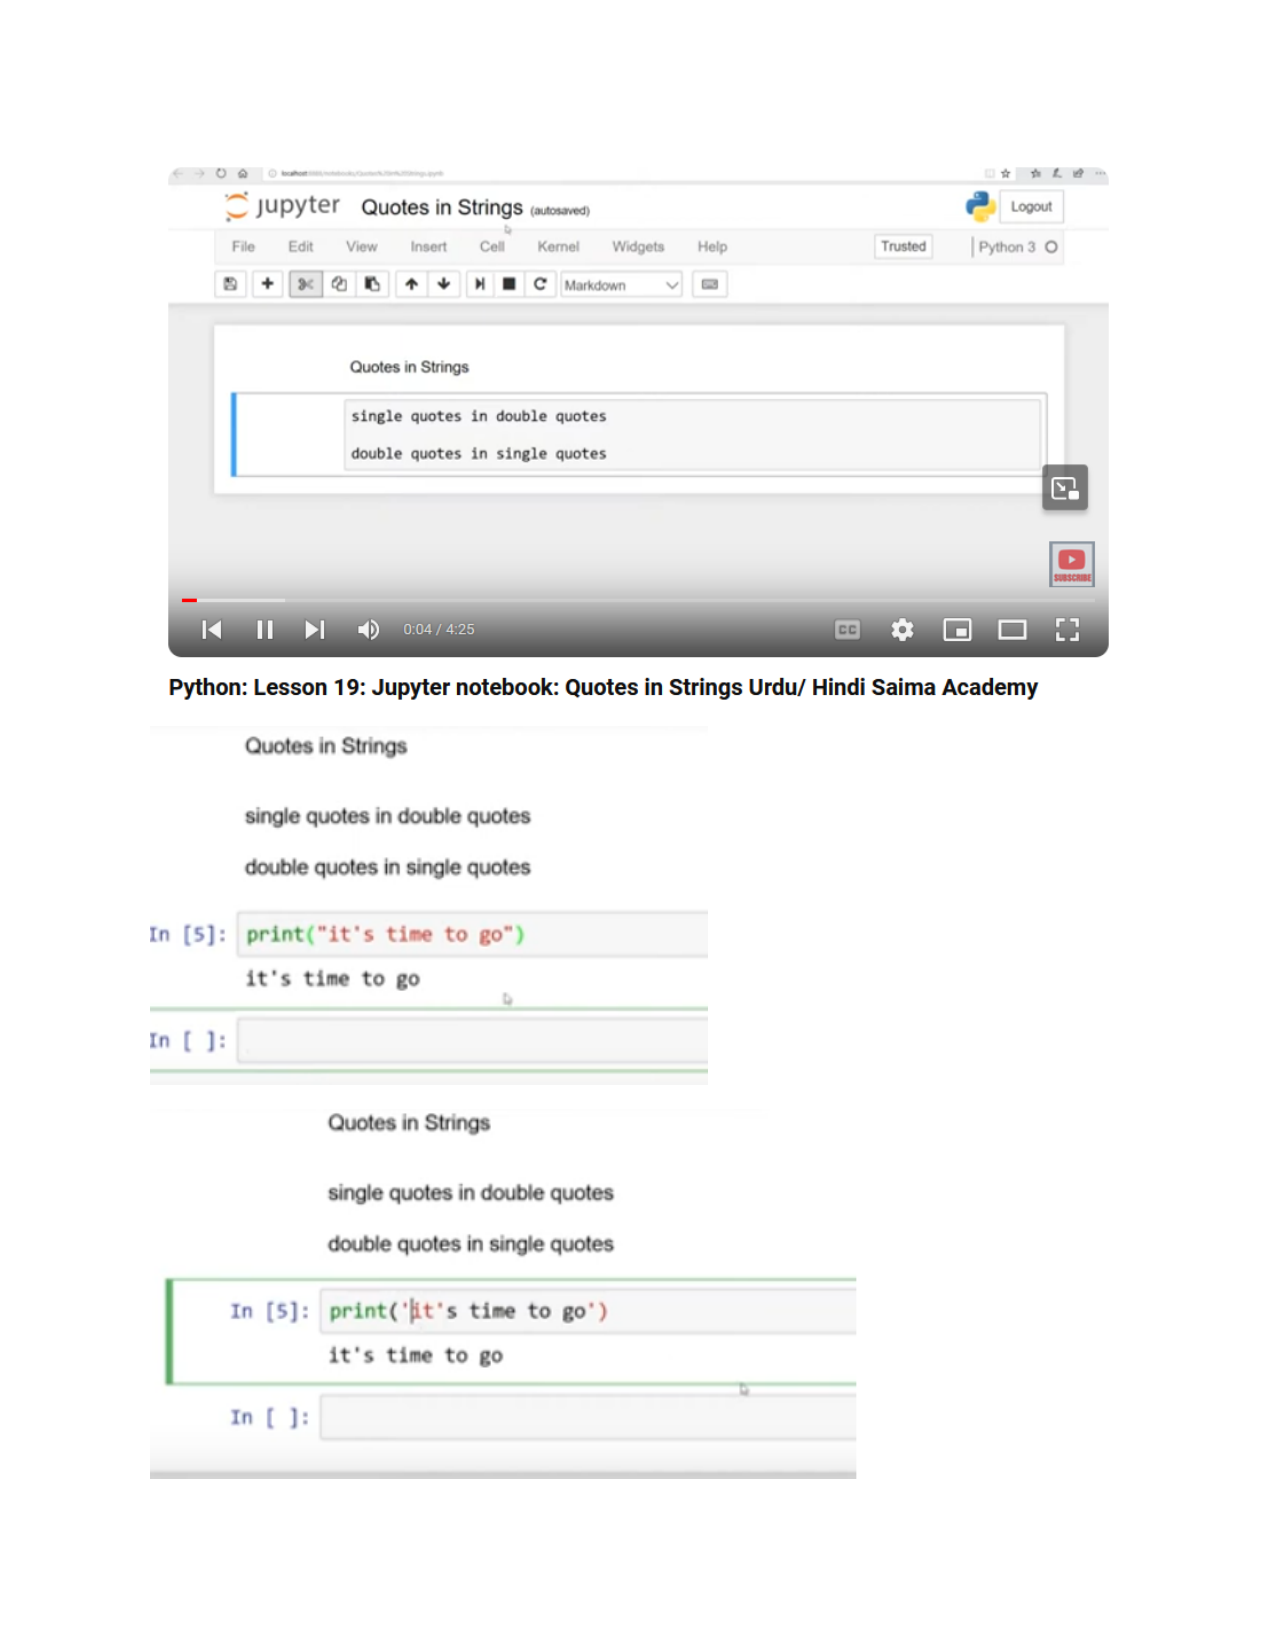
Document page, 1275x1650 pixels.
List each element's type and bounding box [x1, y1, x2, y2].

picture [150, 1109, 857, 1479]
picture [150, 150, 1125, 702]
picture [150, 726, 708, 1085]
